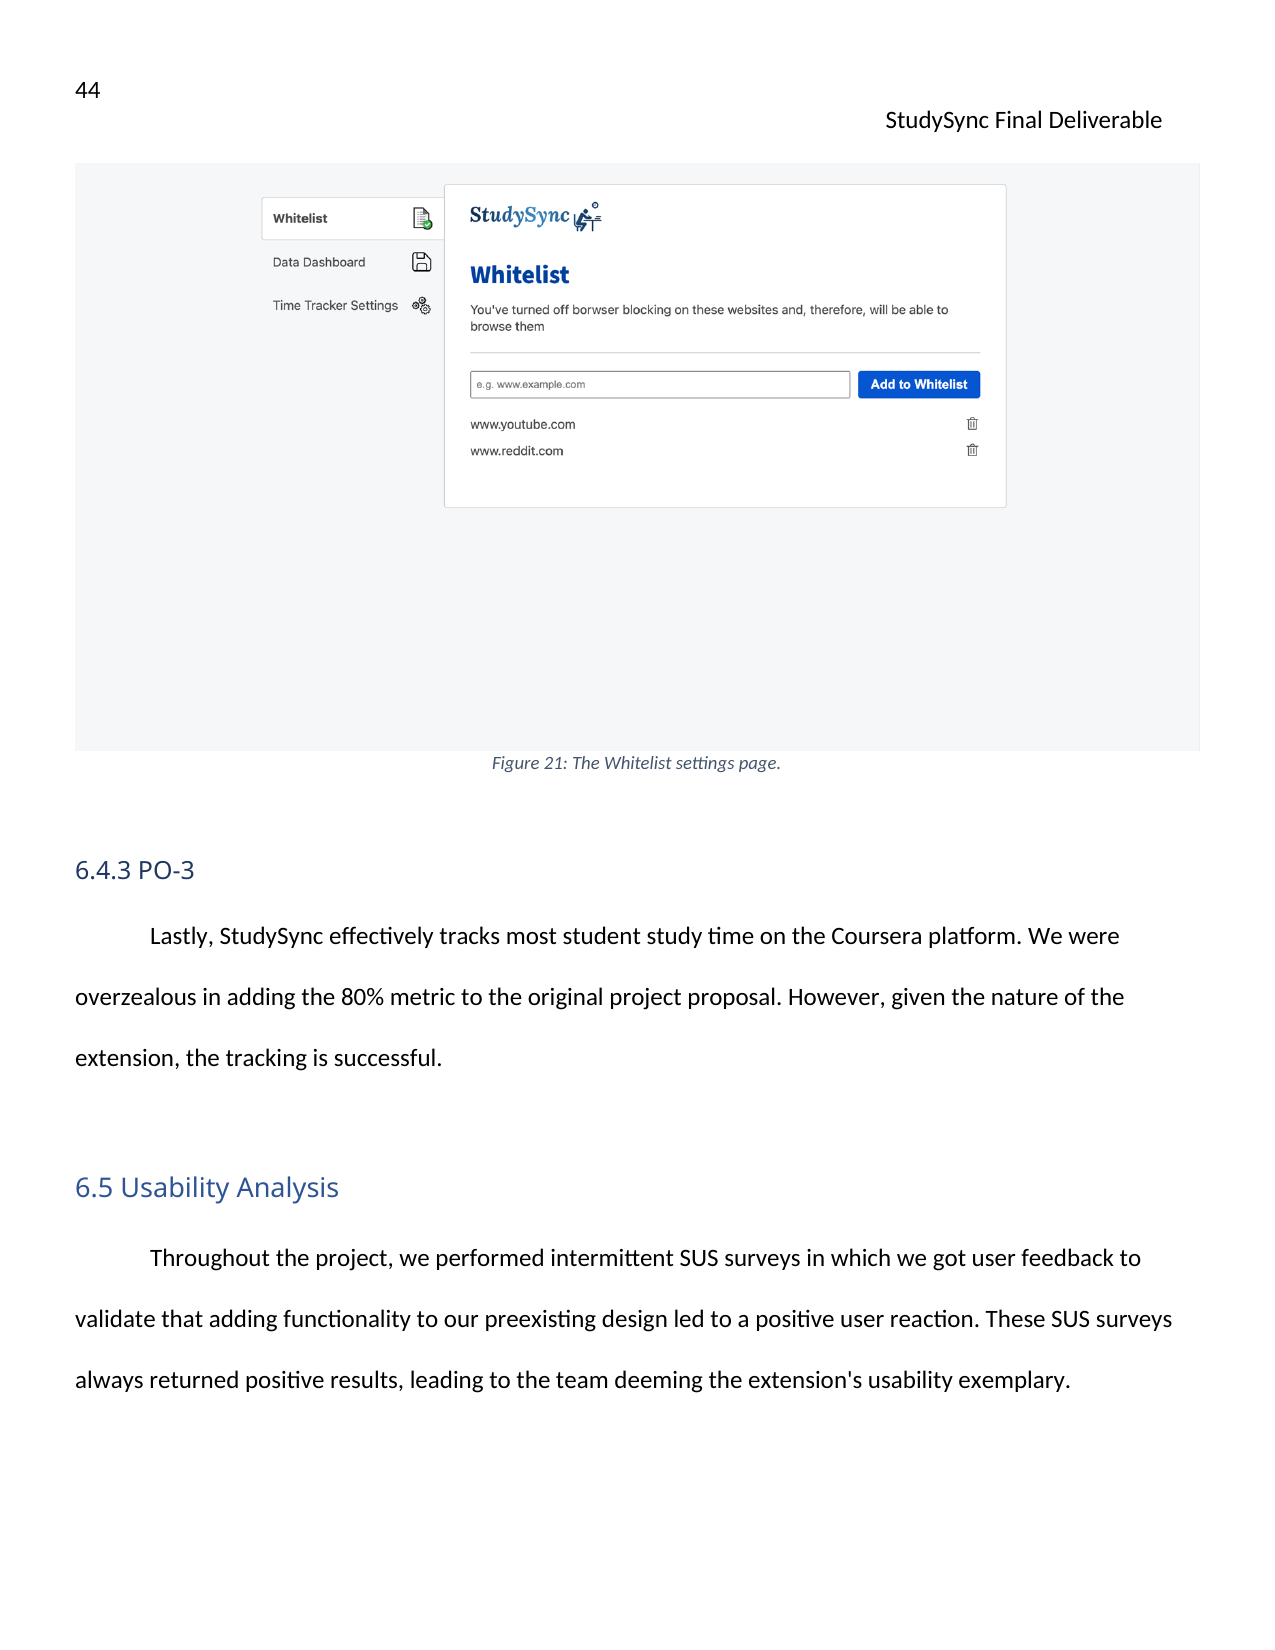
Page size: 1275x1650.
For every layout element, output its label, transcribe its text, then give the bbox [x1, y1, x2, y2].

subtitle 6.5 Usability Analysis [75, 1169, 1200, 1206]
picture [75, 163, 1200, 751]
text Figure 21: The Whitelist settings page. [75, 751, 1200, 774]
subtitle 6.4.3 PO-3 [75, 852, 1200, 886]
text Lastly, StudySync effectively tracks most student study time on the Coursera platform. We were overzealous in adding the 80% metric to the original project proposal. However, given the nature of the extension, the tracking is successful. [75, 920, 1200, 1073]
text Throughout the project, we performed intermittent SUS surveys in which we got user feedback to validate that adding functionality to our preexisting design led to a positive user reaction. These SUS surveys always returned positive results, leading to the team deeming the extension's usability exemplary. [75, 1242, 1200, 1395]
